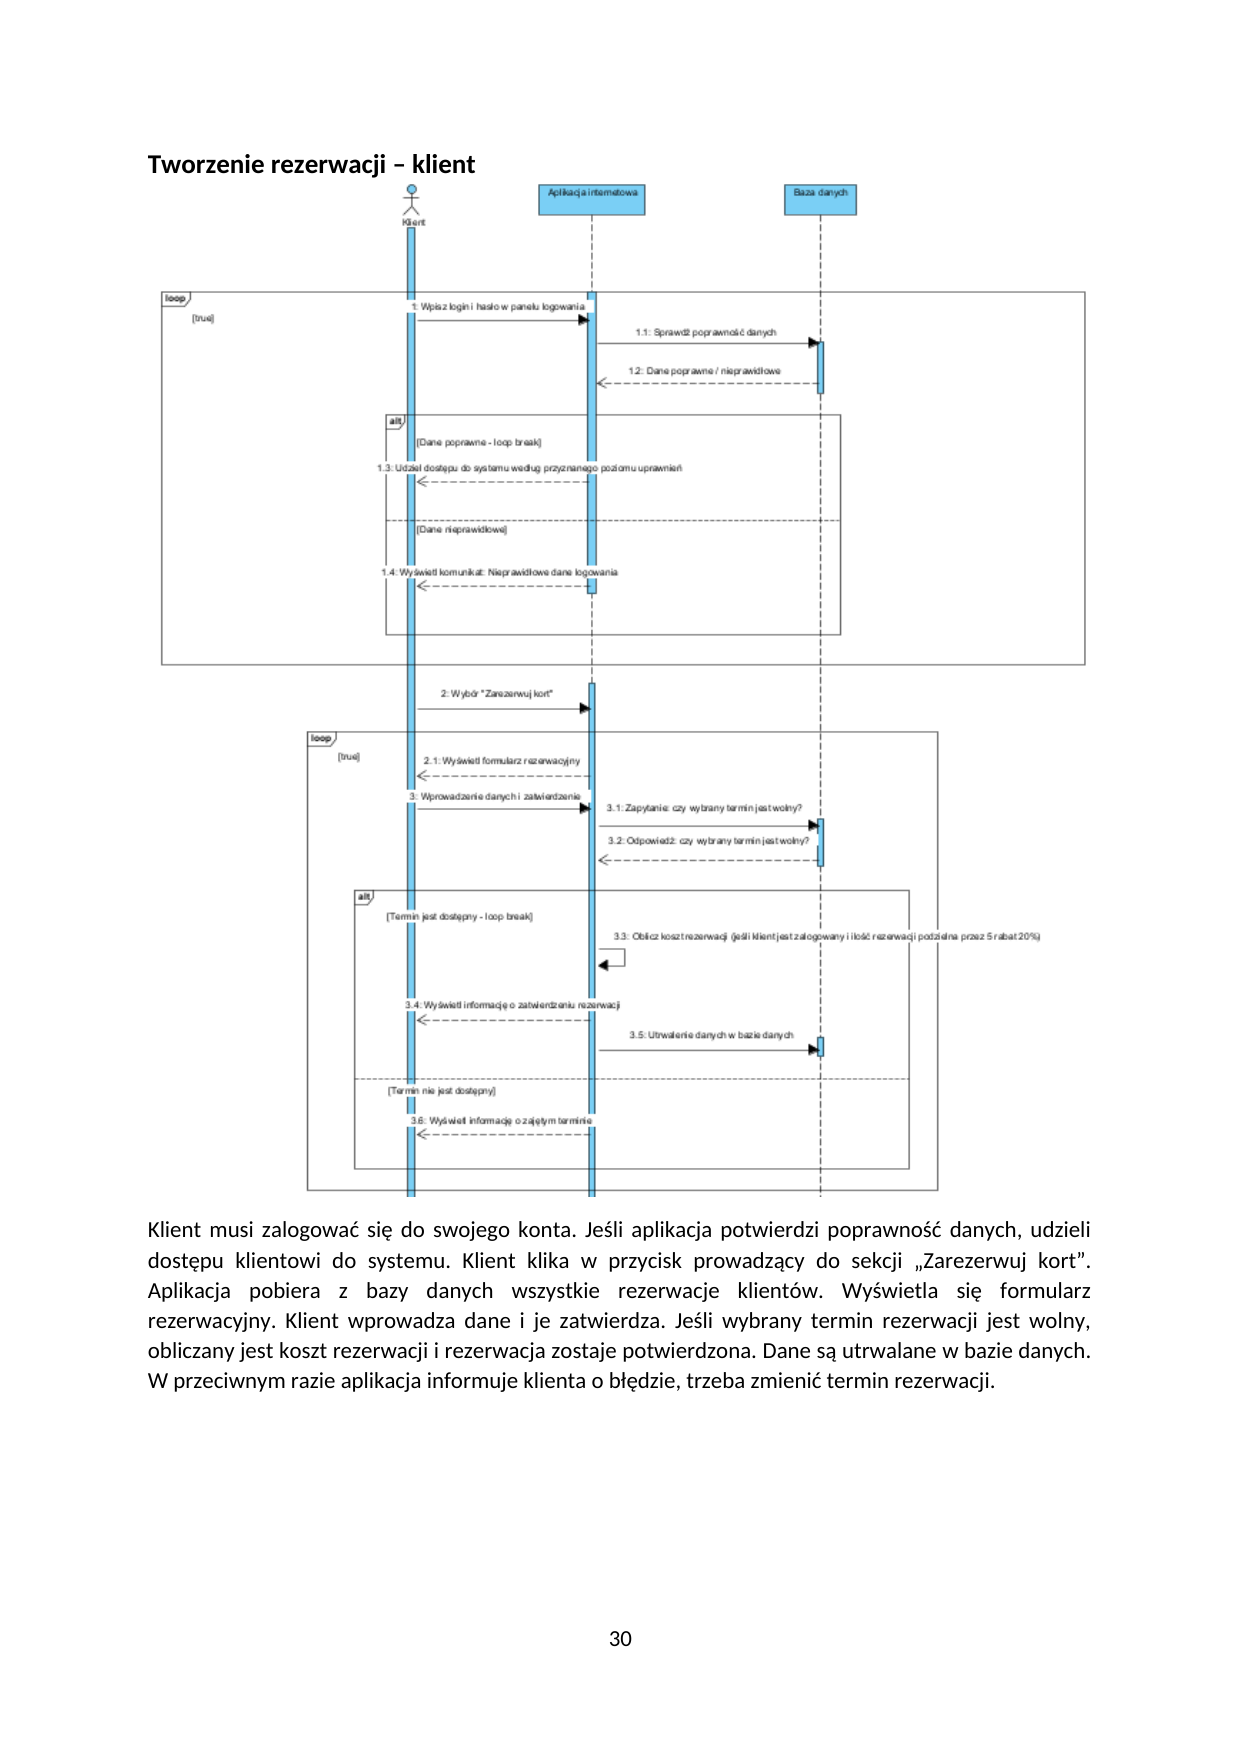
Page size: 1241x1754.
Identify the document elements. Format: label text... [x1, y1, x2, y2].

subtitle Tworzenie rezerwacji – klient [148, 148, 1093, 181]
picture [147, 183, 1093, 1197]
text Klient musi zalogować się do swojego konta. Jeśli aplikacja potwierdzi poprawność danych, udzieli dostępu klientowi do systemu. Klient klika w przycisk prowadzący do sekcji „Zarezerwuj kort”. Aplikacja pobiera z bazy danych wszystkie rezerwacje klientów. Wyświetla się formularz rezerwacyjny. Klient wprowadza dane i je zatwierdza. Jeśli wybrany termin rezerwacji jest wolny, obliczany jest koszt rezerwacji i rezerwacja zostaje potwierdzona. Dane są utrwalane w bazie danych. W przeciwnym razie aplikacja informuje klienta o błędzie, trzeba zmienić termin rezerwacji. [148, 1216, 1093, 1395]
